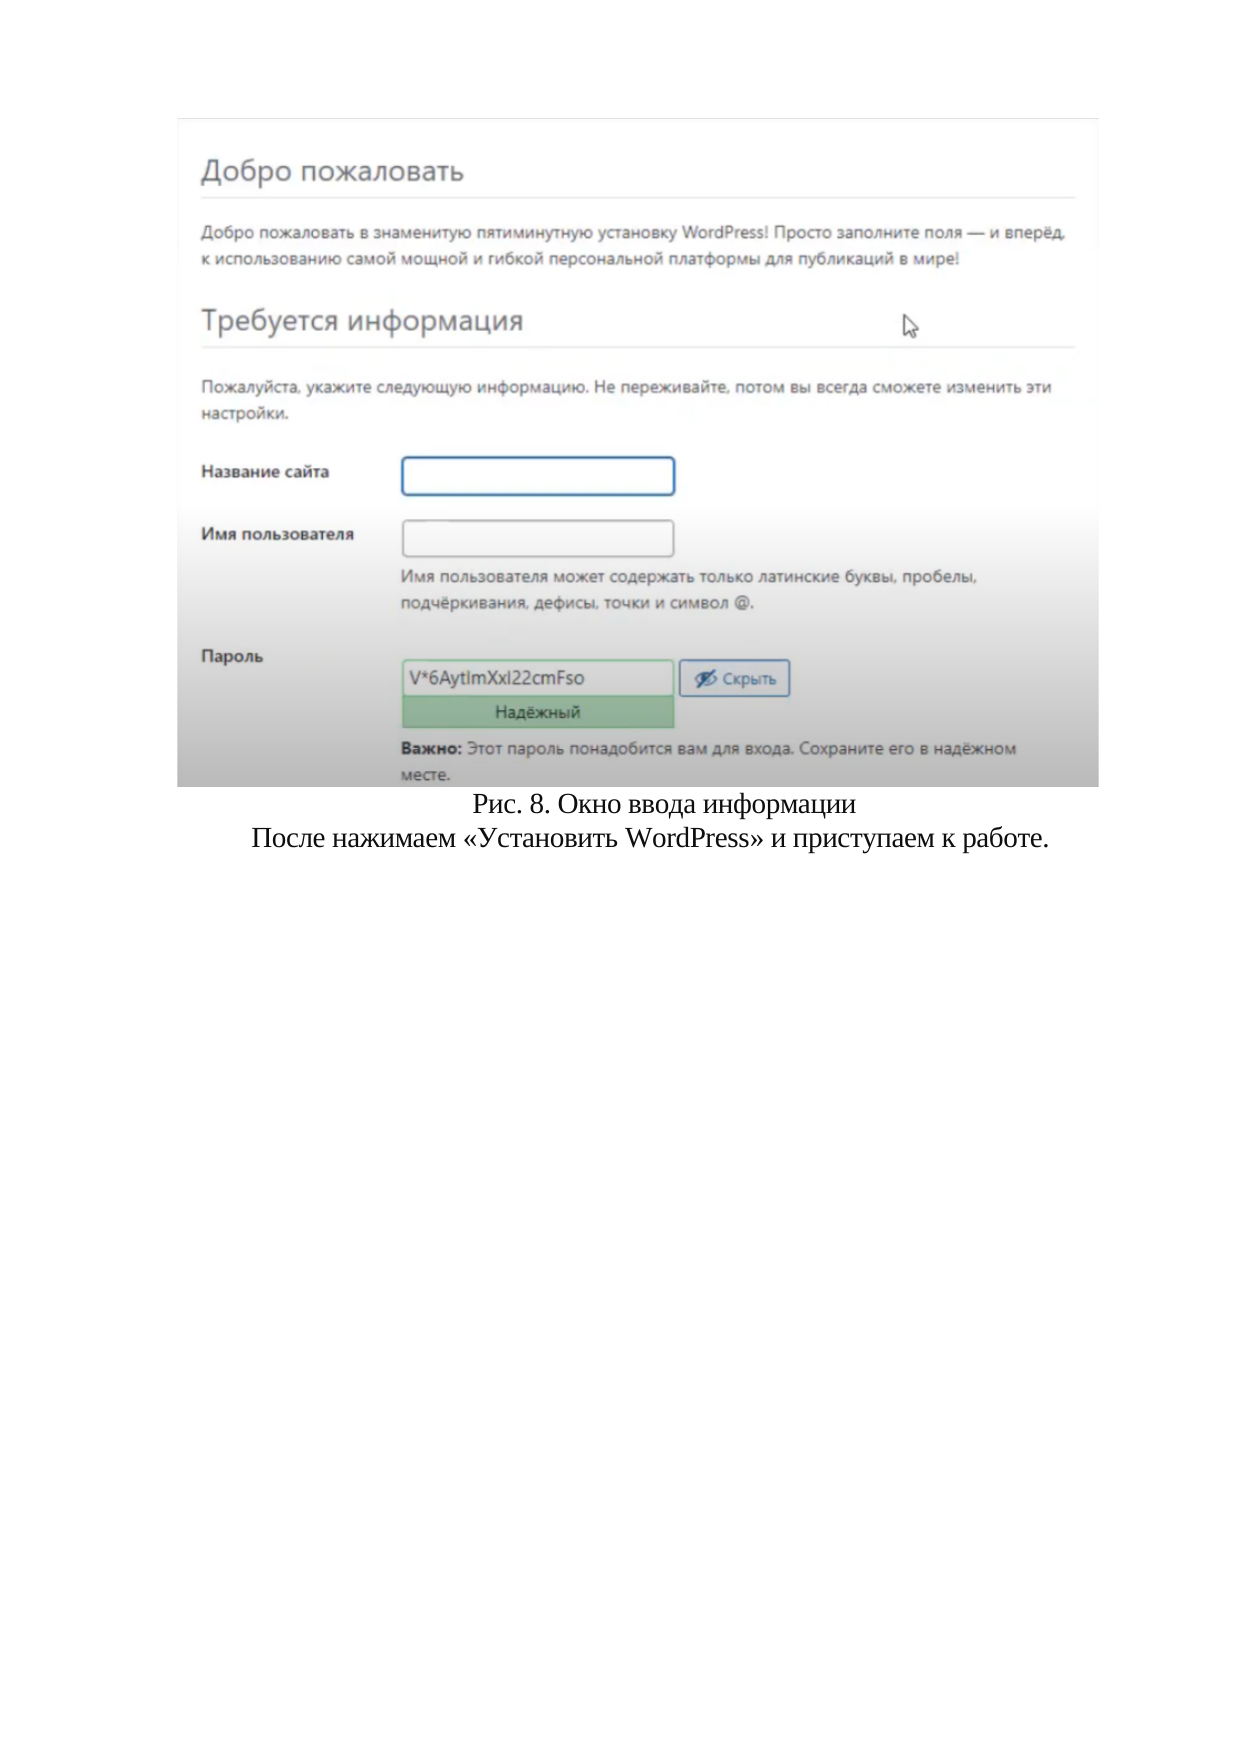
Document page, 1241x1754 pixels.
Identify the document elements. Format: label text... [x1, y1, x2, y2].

text После нажимаем «Установить WordPress» и приступаем к работе. [177, 820, 1152, 854]
picture [177, 118, 1099, 787]
text Рис. 8. Окно ввода информации [177, 787, 1152, 820]
